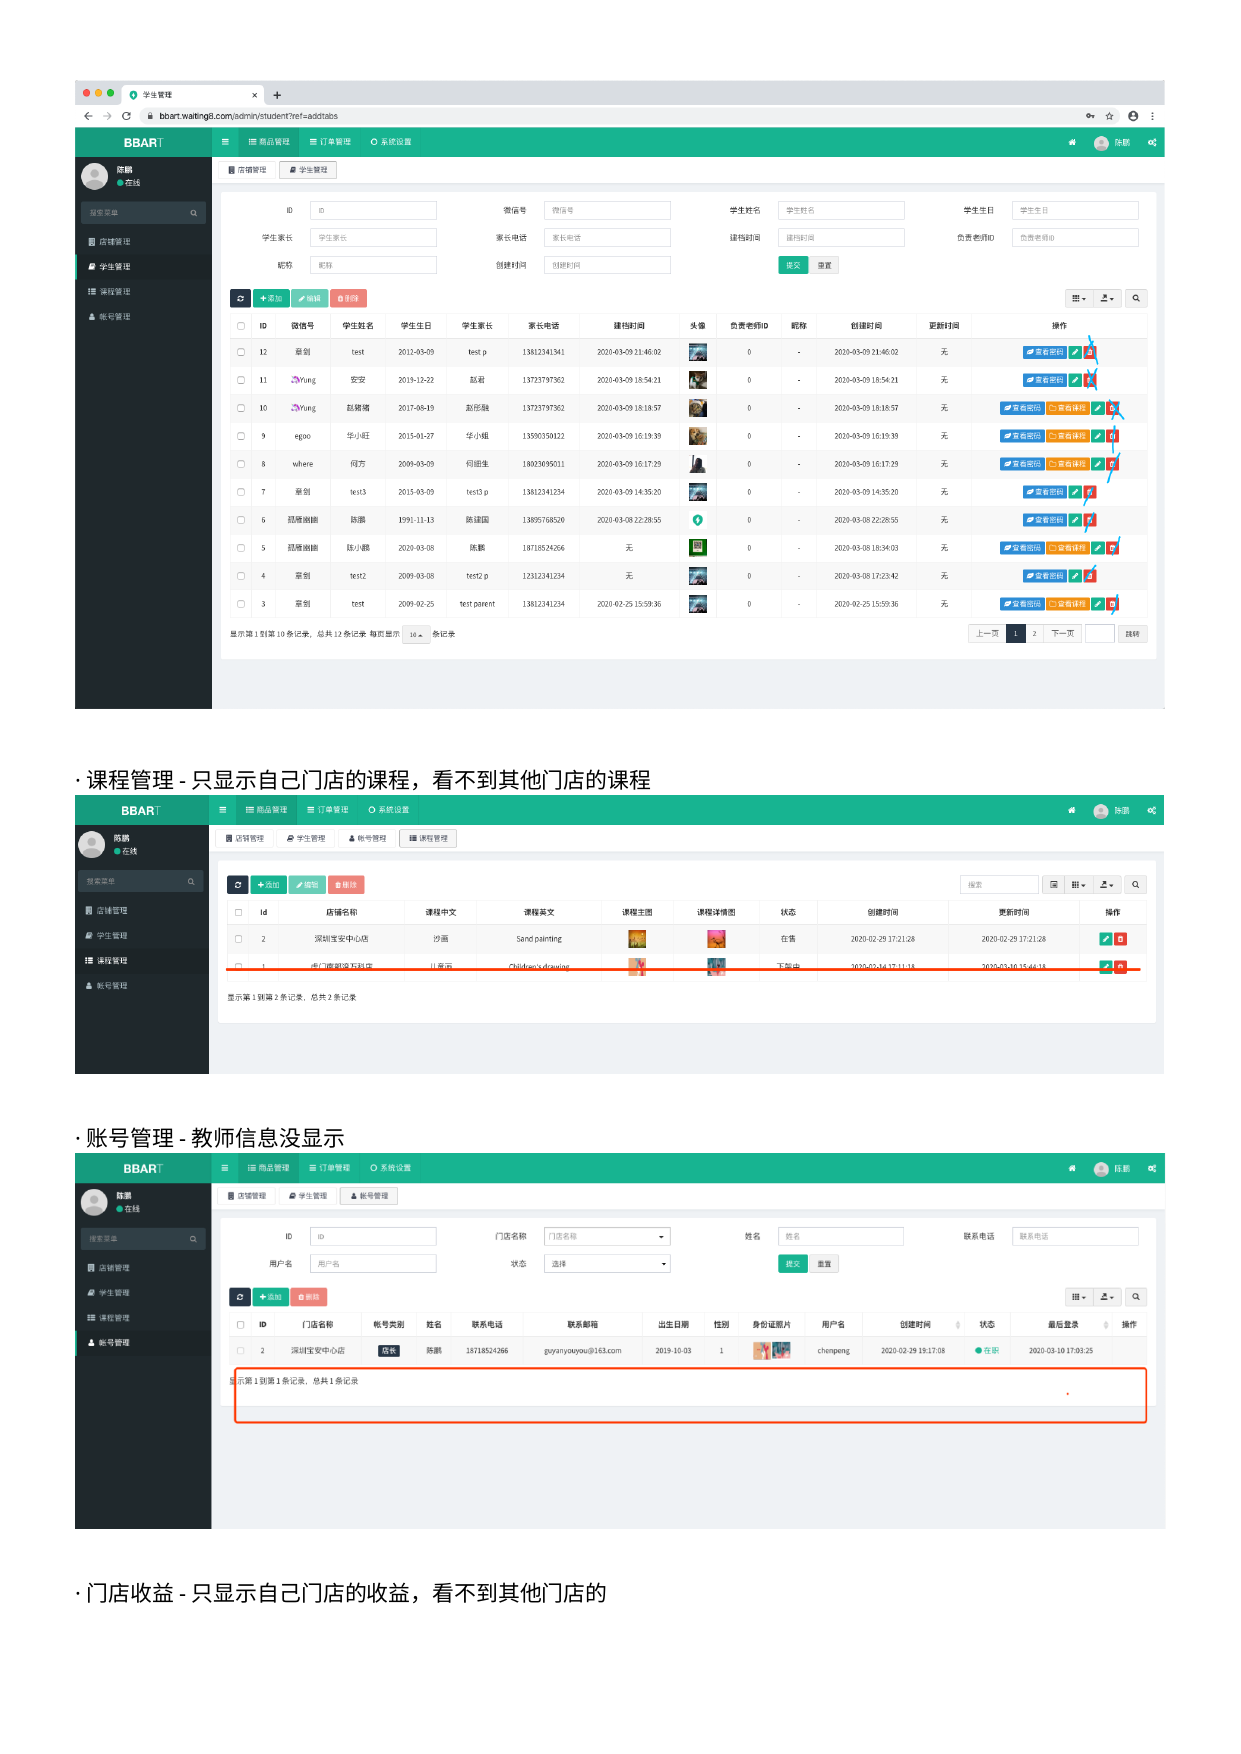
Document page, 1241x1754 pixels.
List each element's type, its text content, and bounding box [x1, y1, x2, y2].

picture [75, 795, 1164, 1074]
picture [75, 80, 1165, 709]
picture [75, 1153, 1166, 1529]
list · 课程管理 - 只显示自己门店的课程，看不到其他门店的课程 [75, 763, 1165, 796]
list · 账号管理 - 教师信息没显示 [75, 1121, 1165, 1153]
list · 门店收益 - 只显示自己门店的收益，看不到其他门店的 [75, 1576, 1165, 1608]
